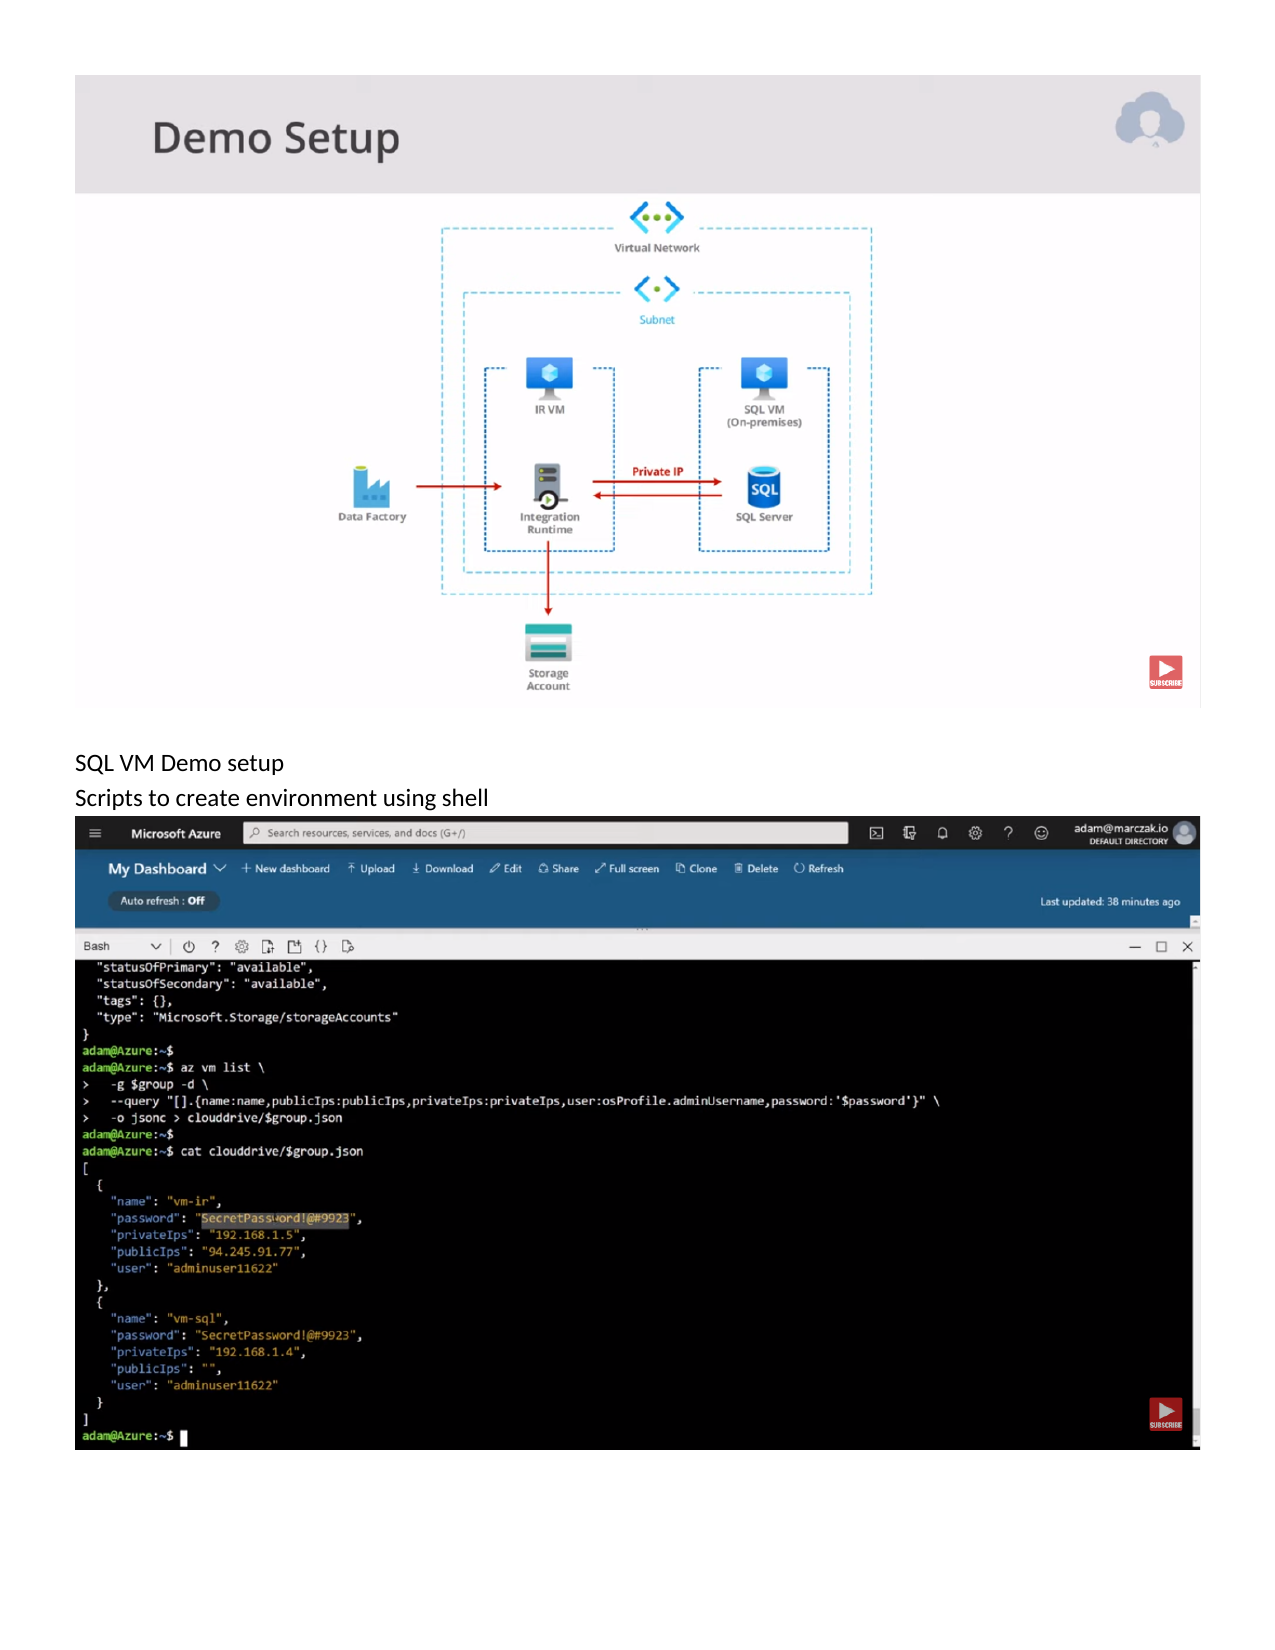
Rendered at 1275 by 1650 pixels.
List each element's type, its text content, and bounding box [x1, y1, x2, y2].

picture [75, 75, 1200, 708]
picture [75, 816, 1200, 1450]
list Scripts to create environment using shell [75, 782, 1200, 812]
list SQL VM Demo setup [75, 747, 1200, 777]
